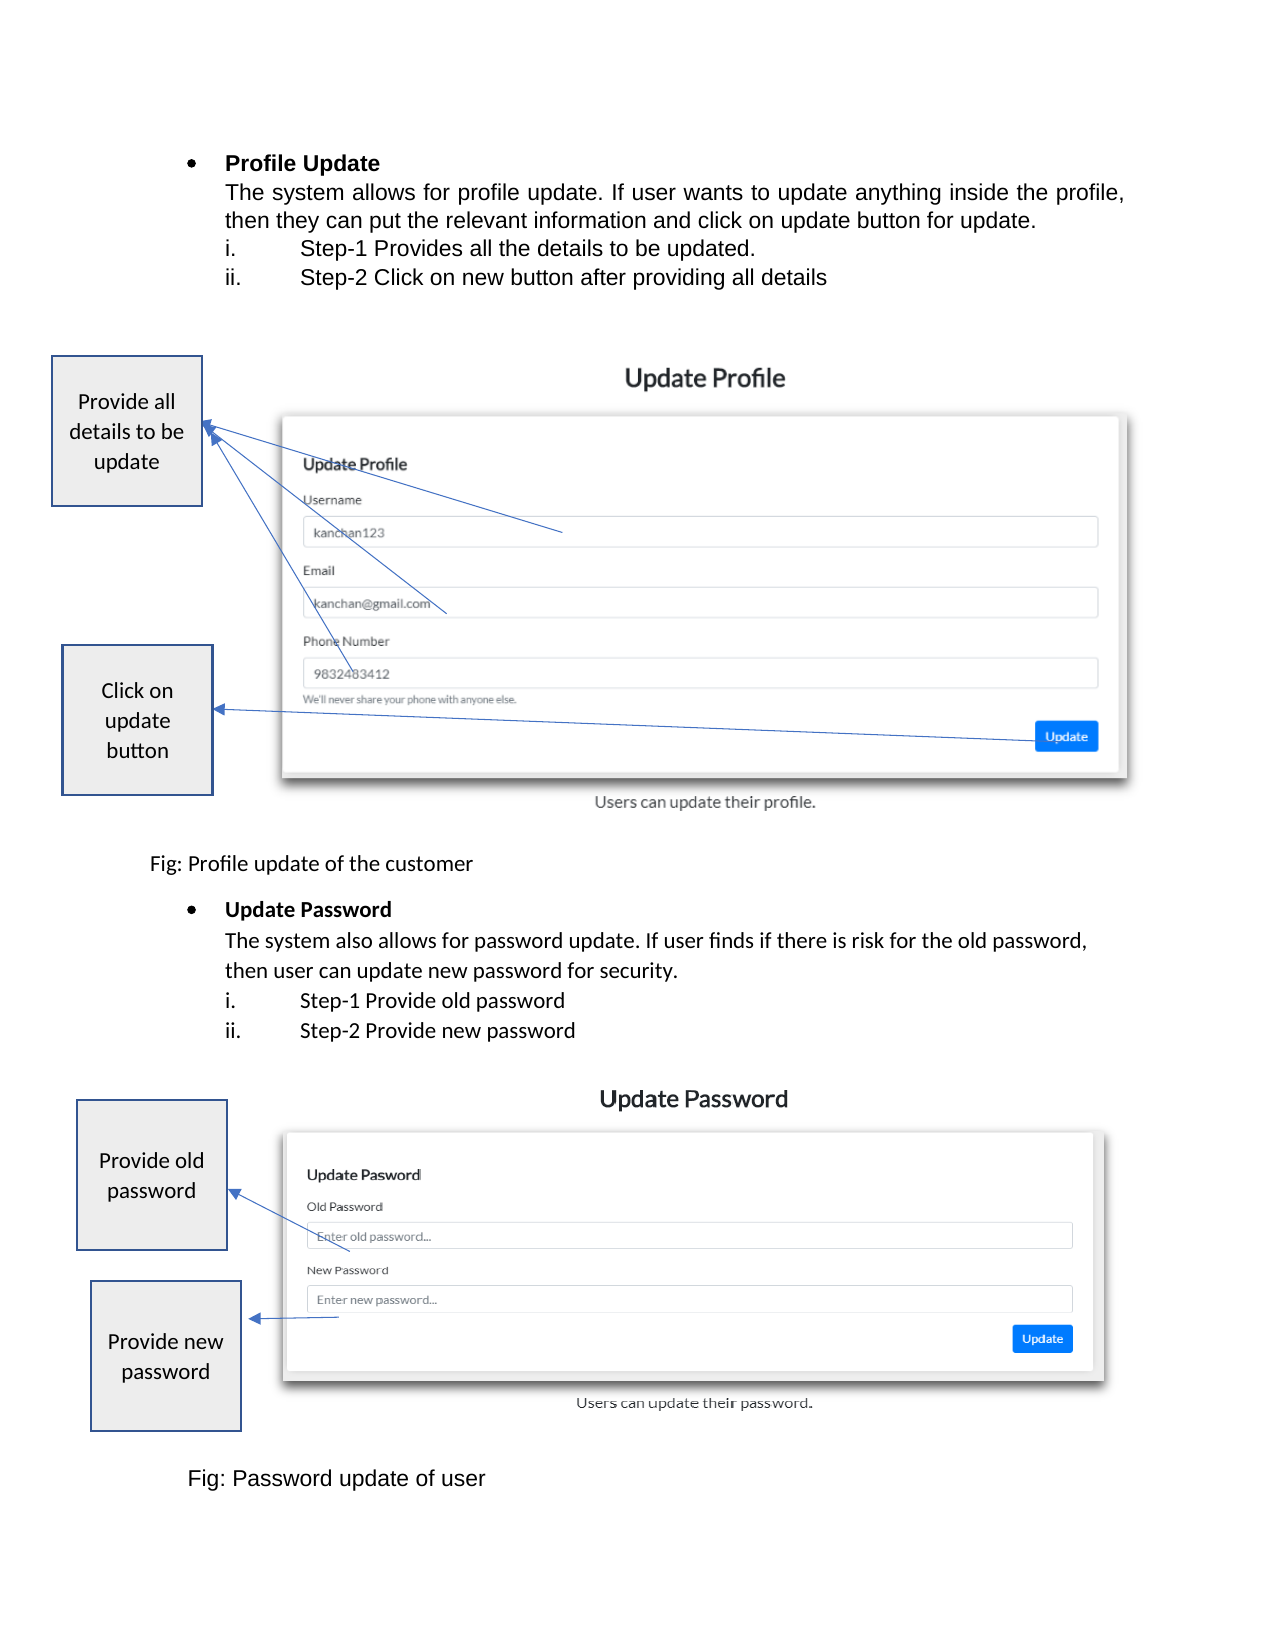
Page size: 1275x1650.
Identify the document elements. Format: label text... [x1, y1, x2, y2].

list Step-1 Provide old password [225, 986, 1125, 1014]
list Update Password [187, 896, 1125, 923]
list Step-2 Provide new password [225, 1016, 1125, 1044]
picture [225, 353, 1200, 830]
text Fig: Profile update of the customer [150, 849, 1125, 877]
picture [225, 1046, 1200, 1446]
text Fig: Password update of user [187, 1465, 1125, 1491]
list The system also allows for password update. If user finds if there is risk for the old password, then user can update new password for security. [225, 926, 1125, 984]
list Step-1 Provides all the details to be updated. [225, 235, 1125, 262]
list The system allows for profile update. If user wants to update anything inside the profile, then they can put the relevant information and click on update button for update. [225, 178, 1125, 233]
list Profile Update [187, 150, 1125, 176]
list Step-2 Click on new button after providing all details [225, 264, 1125, 290]
